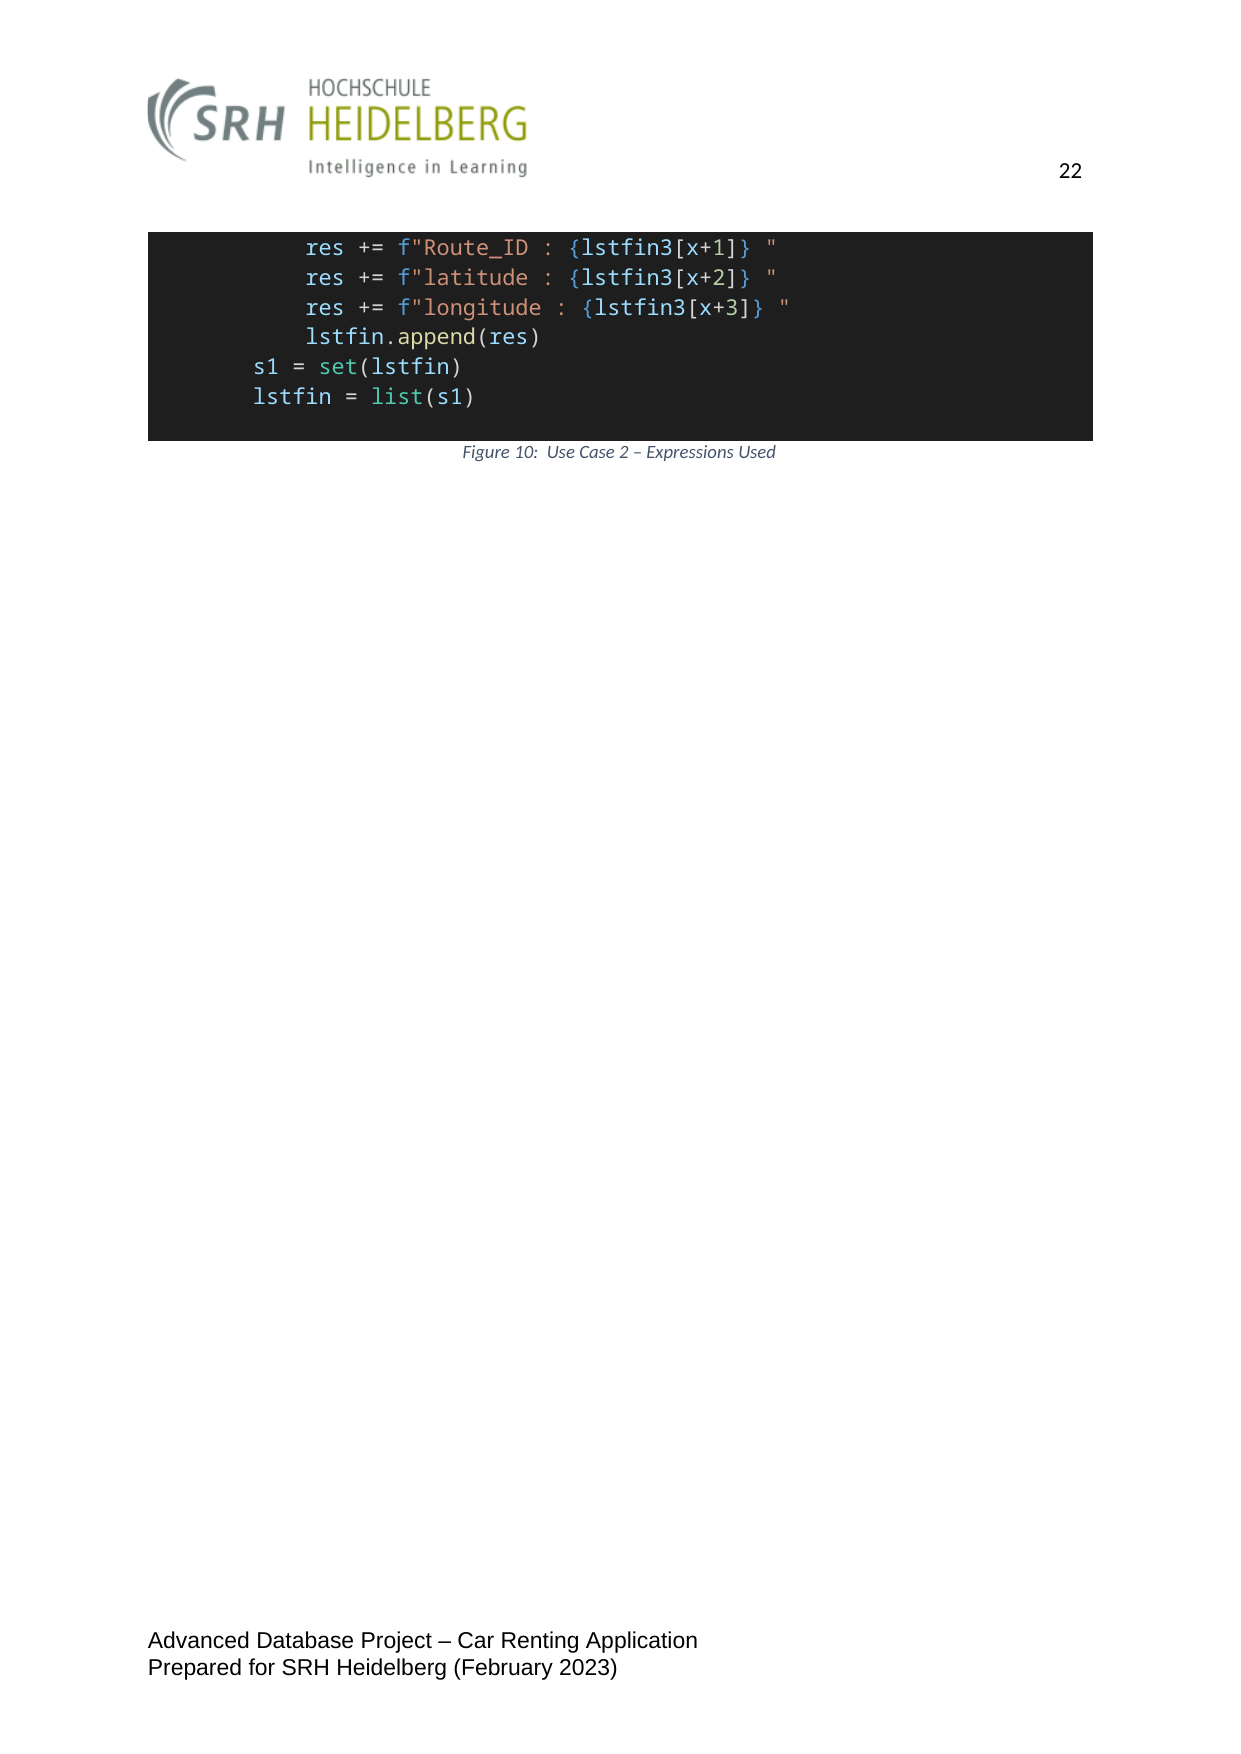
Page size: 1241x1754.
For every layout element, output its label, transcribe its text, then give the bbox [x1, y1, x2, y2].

text res += f"latitude : {lstfin3[x+2]} " [148, 262, 1093, 292]
text res += f"longitude : {lstfin3[x+3]} " [148, 292, 1093, 321]
text res += f"Route_ID : {lstfin3[x+1]} " [148, 232, 1093, 262]
text lstfin = list(s1) [148, 381, 1093, 411]
text lstfin.append(res) [148, 321, 1093, 351]
text s1 = set(lstfin) [148, 351, 1093, 381]
text Figure 10: Use Case 2 – Expressions Used [148, 441, 1093, 463]
